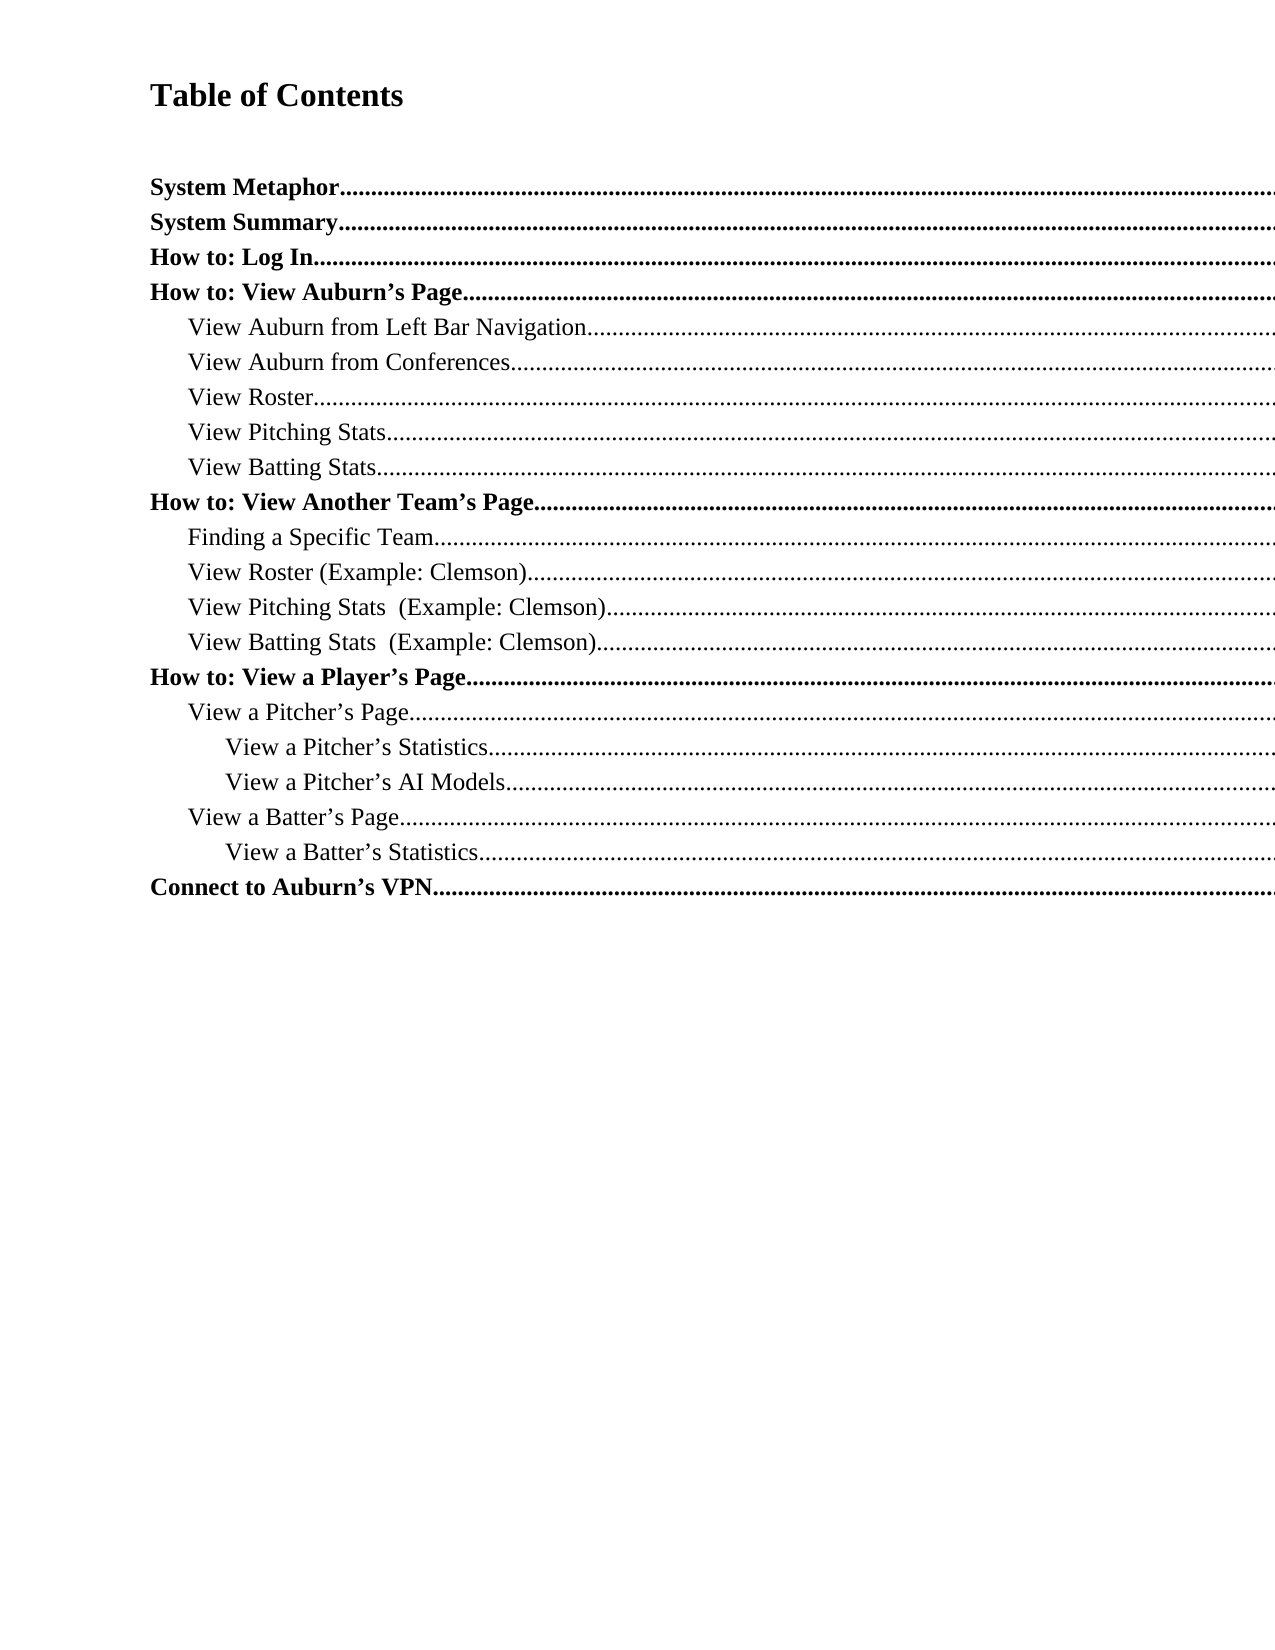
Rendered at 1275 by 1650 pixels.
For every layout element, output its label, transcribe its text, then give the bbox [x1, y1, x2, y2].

text Table of Contents [150, 75, 1125, 113]
